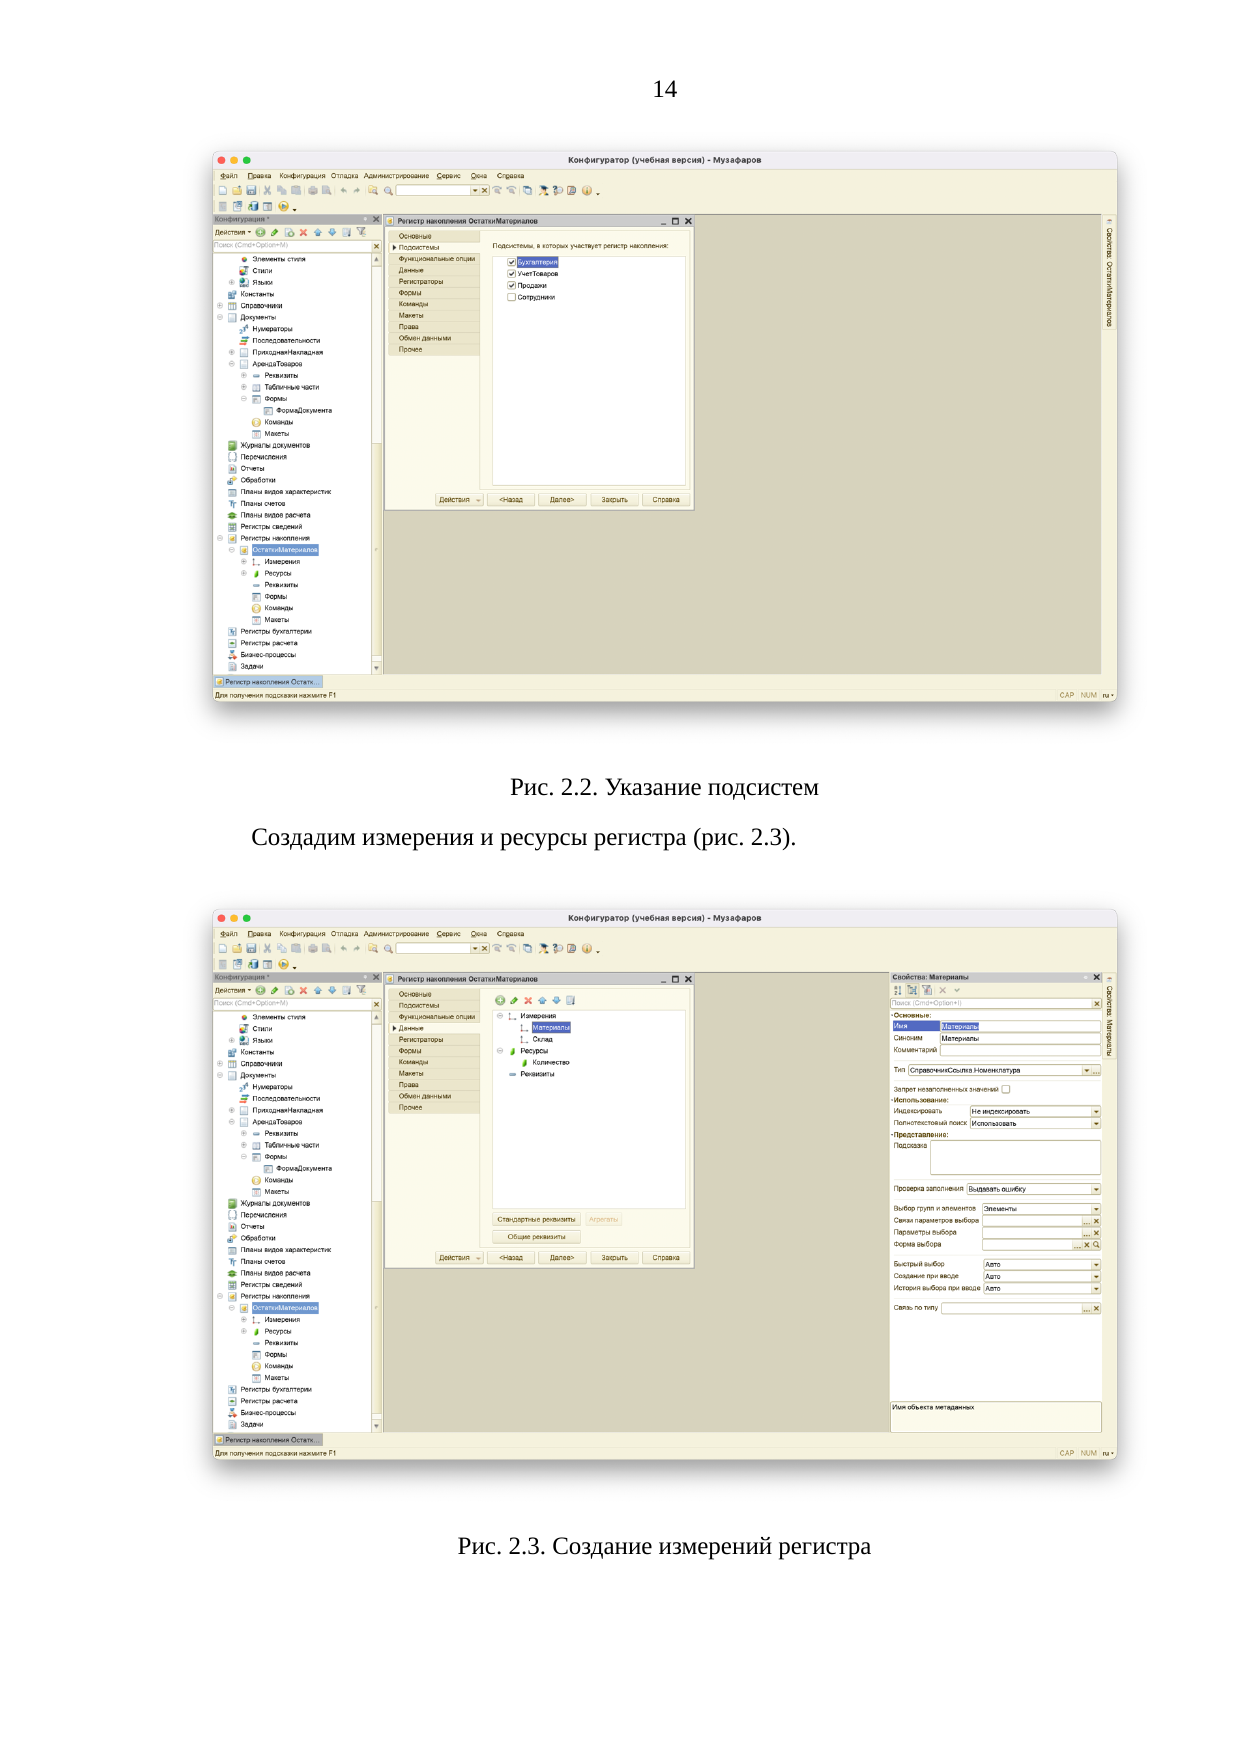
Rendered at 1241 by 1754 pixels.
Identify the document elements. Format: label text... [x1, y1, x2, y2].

picture [177, 886, 1152, 1506]
text Рис. 2.2. Указание подсистем [177, 772, 1152, 801]
text Рис. 2.3. Создание измерений регистра [177, 1531, 1152, 1559]
text Создадим измерения и ресурсы регистра (рис. 2.3). [177, 822, 1152, 851]
picture [177, 127, 1152, 748]
